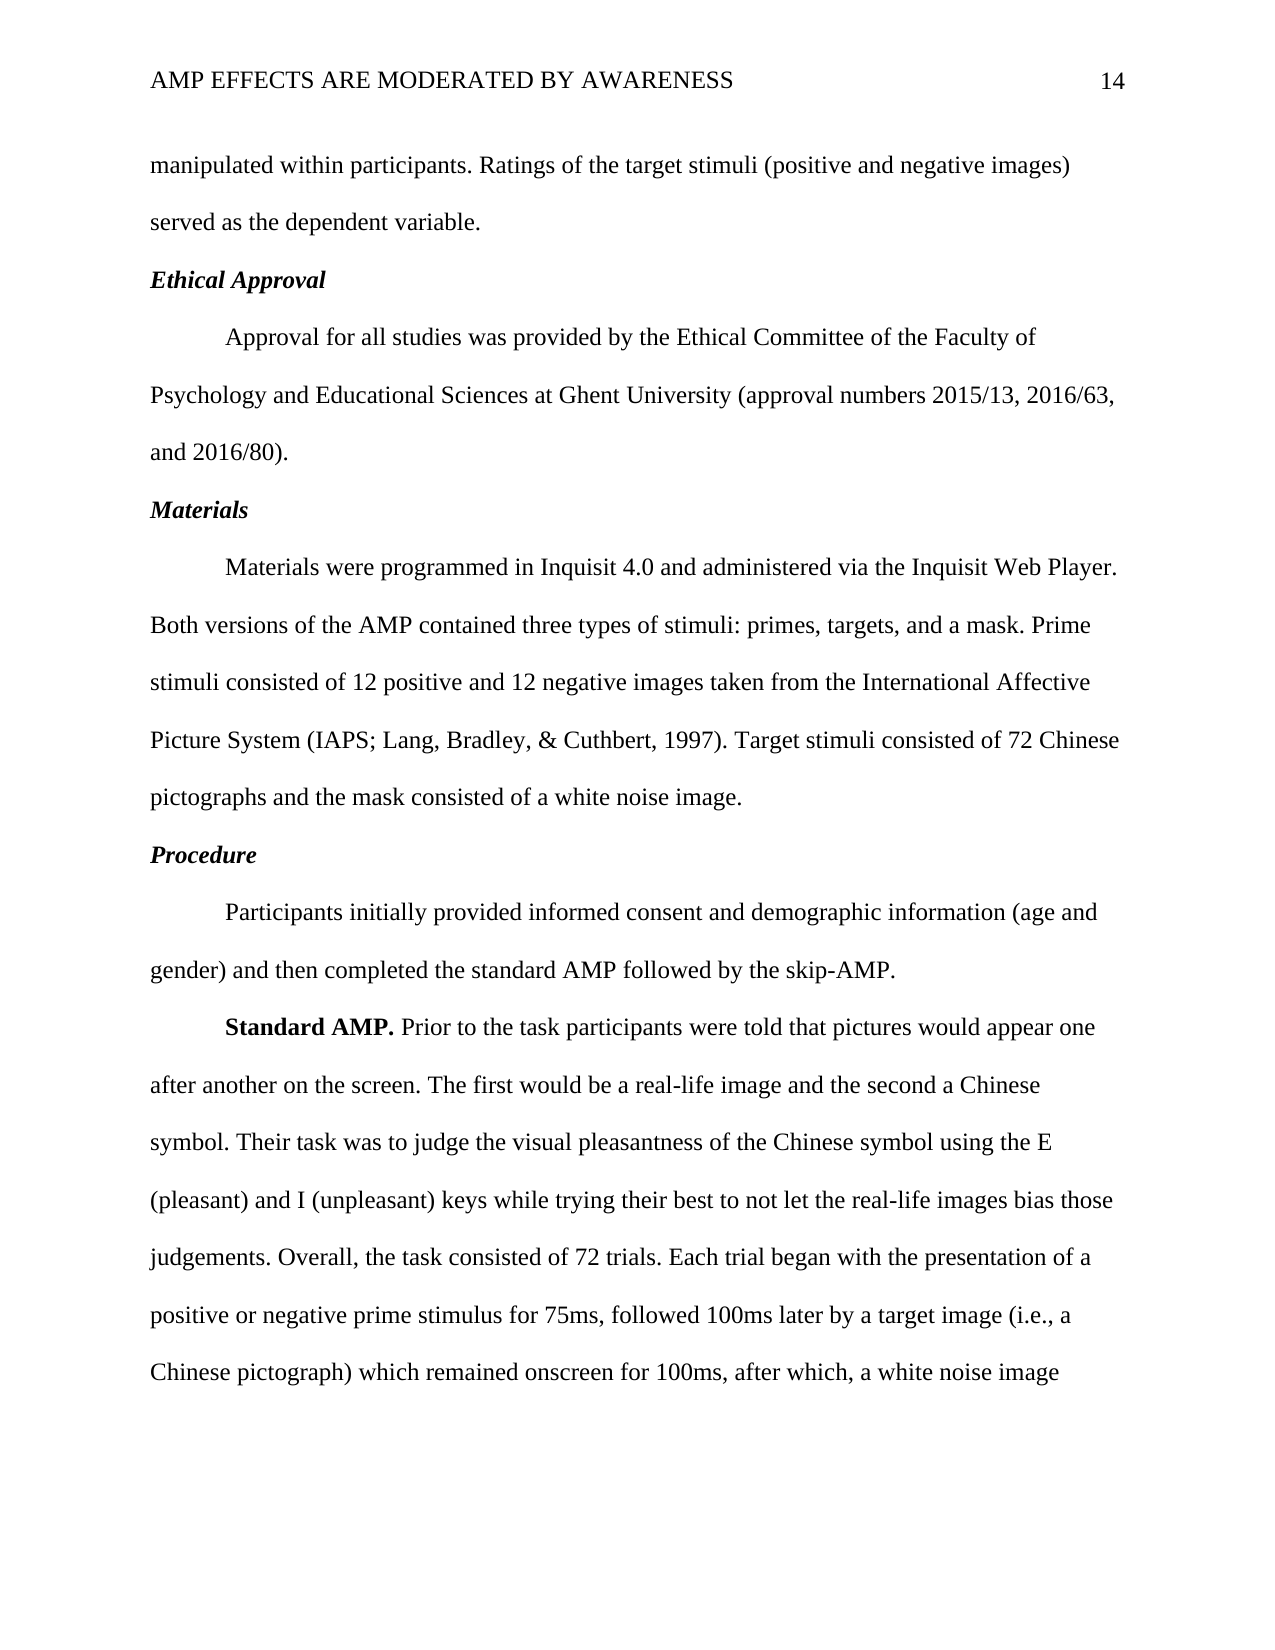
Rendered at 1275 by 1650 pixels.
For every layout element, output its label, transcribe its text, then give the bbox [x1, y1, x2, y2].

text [150, 150, 1125, 236]
text Materials were programmed in Inquisit 4.0 and administered via the Inquisit Web Player. Both versions of the AMP contained three types of stimuli: primes, targets, and a mask. Prime stimuli consisted of 12 positive and 12 negative images taken from the International Affective Picture System (IAPS; Lang, Bradley, & Cuthbert, 1997). Target stimuli consisted of 72 Chinese pictographs and the mask consisted of a white noise image. [150, 552, 1125, 811]
subtitle Procedure [150, 840, 1125, 869]
text Participants initially provided informed consent and demographic information (age and gender) and then completed the standard AMP followed by the skip-AMP. [150, 897, 1125, 984]
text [150, 1012, 1125, 1386]
text Approval for all studies was provided by the Ethical Committee of the Faculty of Psychology and Educational Sciences at Ghent University (approval numbers 2015/13, 2016/63, and 2016/80). [150, 322, 1125, 466]
subtitle Materials [150, 495, 1125, 524]
subtitle Ethical Approval [150, 265, 1125, 294]
